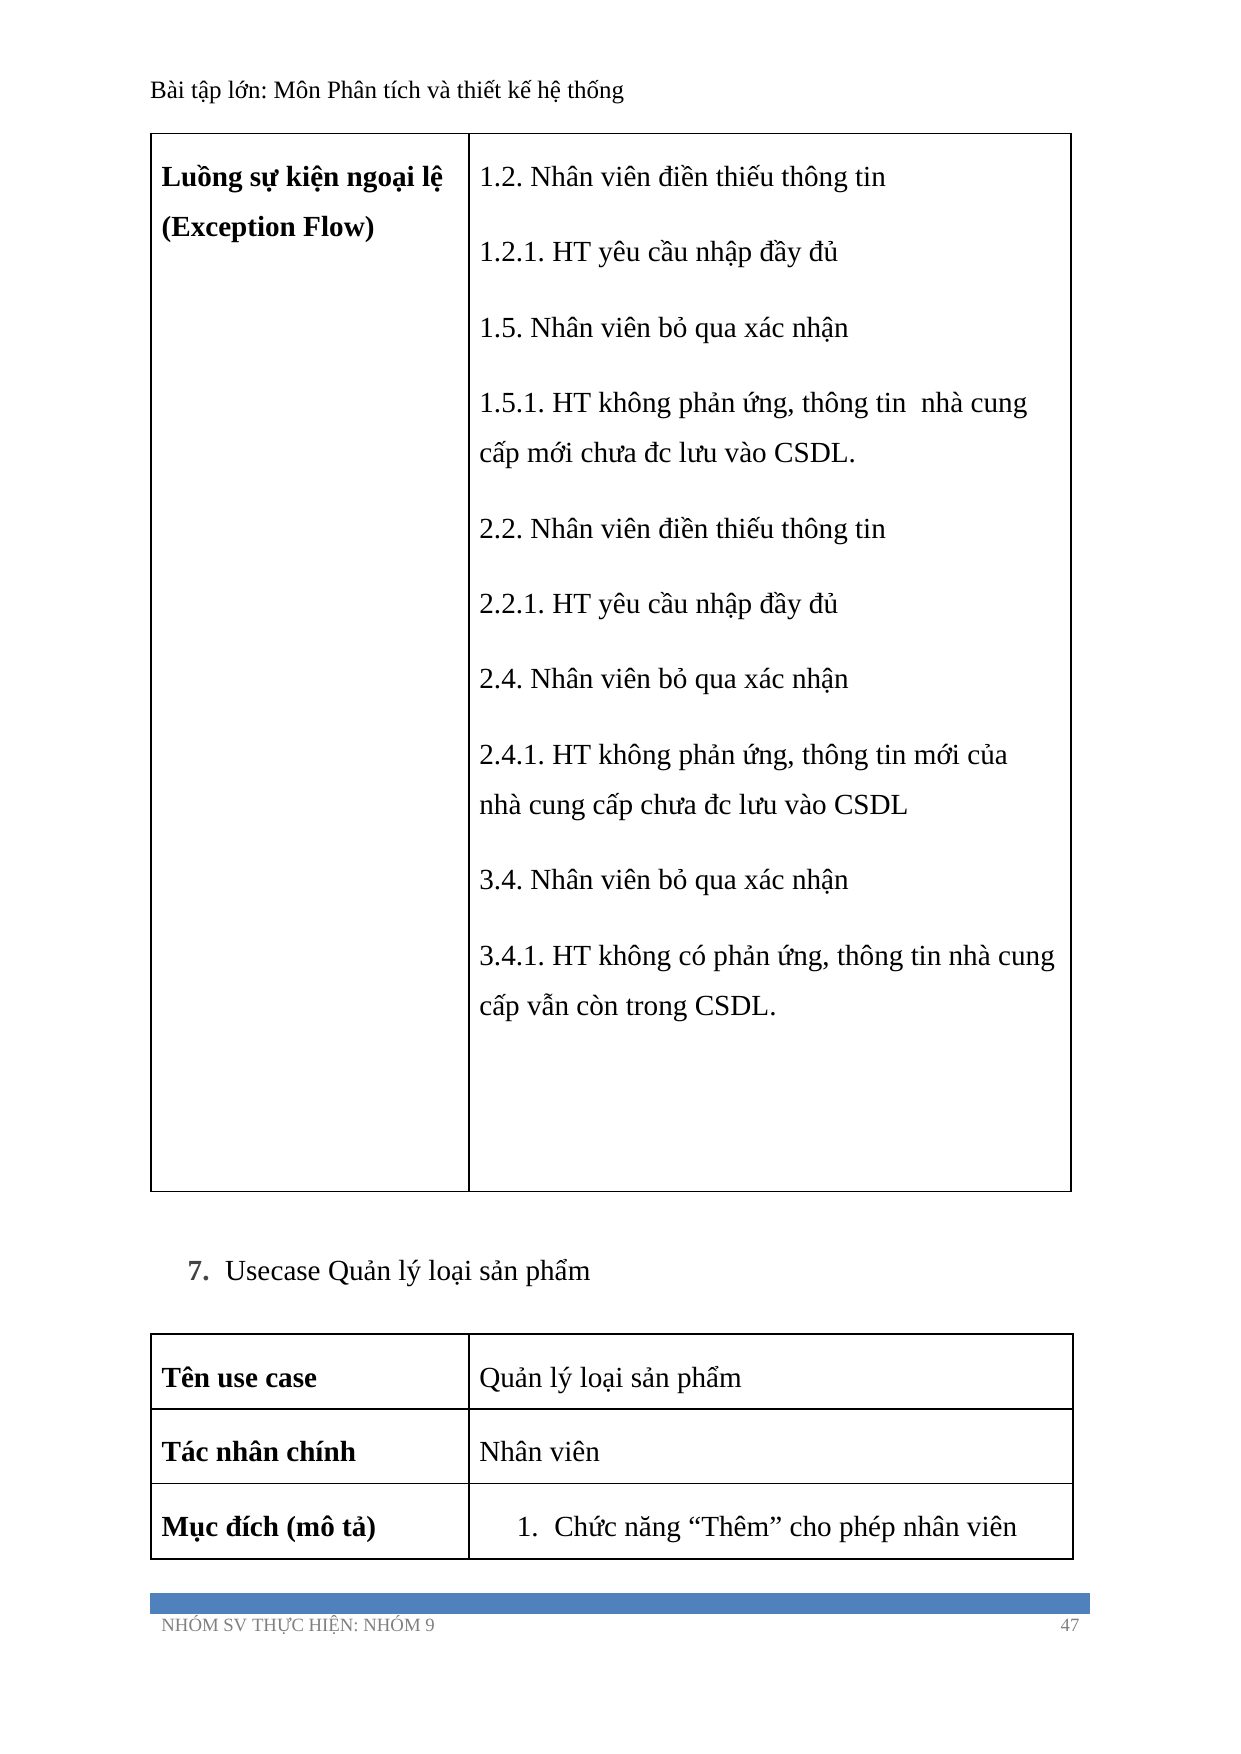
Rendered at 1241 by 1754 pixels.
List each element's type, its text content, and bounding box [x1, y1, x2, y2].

table_header Tên use case [152, 1335, 468, 1408]
table_cell Luồng sự kiện ngoại lệ (Exception Flow) [152, 134, 468, 1191]
table_cell Mục đích (mô tả) [152, 1484, 468, 1558]
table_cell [470, 1484, 1072, 1558]
table_cell 1.2. Nhân viên điền thiếu thông tin 1.2.1. HT yêu cầu nhập đầy đủ 1.5. Nhân viên bỏ qua xác nhận 1.5.1. HT không phản ứng, thông tin nhà cung cấp mới chưa đc lưu vào CSDL. 2.2. Nhân viên điền thiếu thông tin 2.2.1. HT yêu cầu nhập đầy đủ 2.4. Nhân viên bỏ qua xác nhận 2.4.1. HT không phản ứng, thông tin mới của nhà cung cấp chưa đc lưu vào CSDL 3.4. Nhân viên bỏ qua xác nhận 3.4.1. HT không có phản ứng, thông tin nhà cung cấp vẫn còn trong CSDL. [470, 134, 1070, 1191]
table_header Quản lý loại sản phẩm [470, 1335, 1072, 1408]
table_cell Nhân viên [470, 1410, 1072, 1482]
subtitle Usecase Quản lý loại sản phẩm [187, 1253, 1090, 1286]
table_cell Tác nhân chính [152, 1410, 468, 1482]
